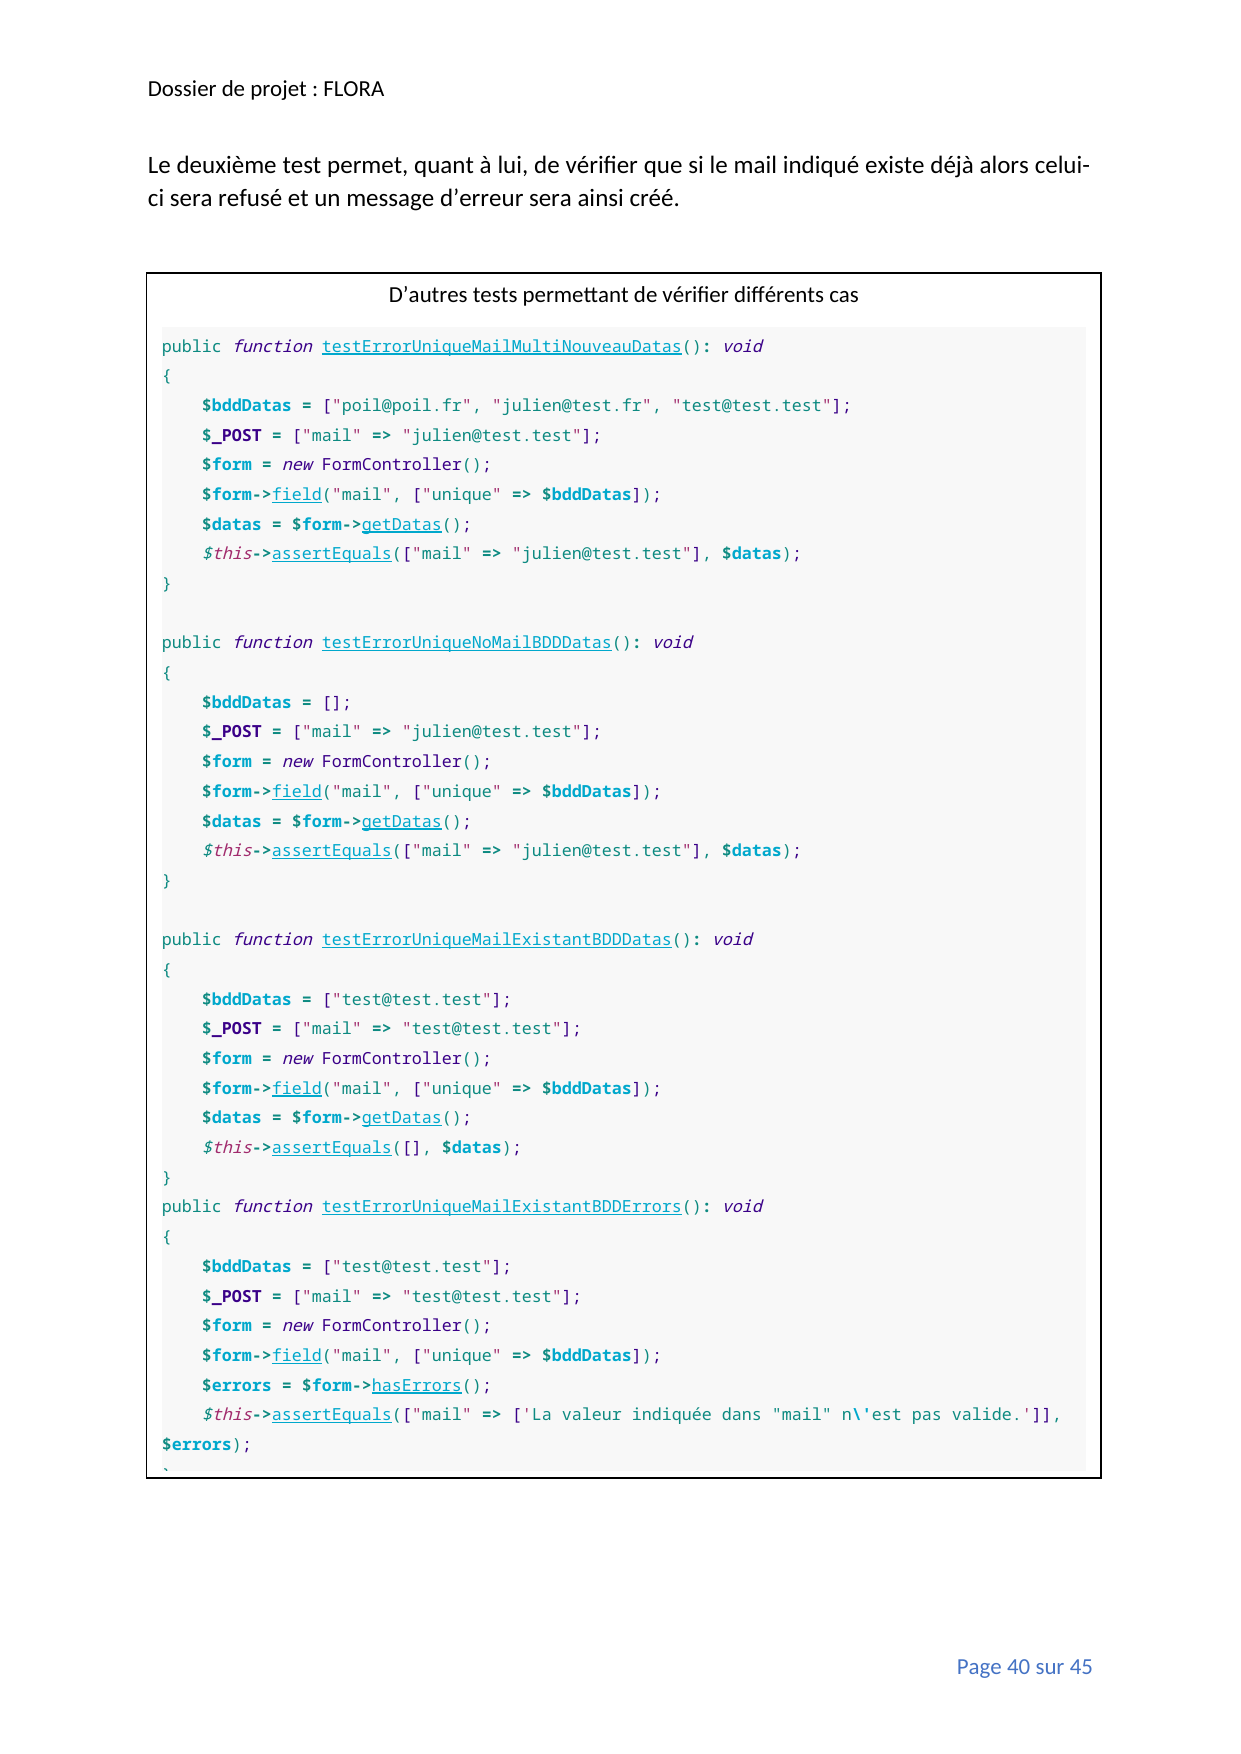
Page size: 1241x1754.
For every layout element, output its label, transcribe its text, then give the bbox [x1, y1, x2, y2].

text Le deuxième test permet, quant à lui, de vérifier que si le mail indiqué existe déjà alors celui-ci sera refusé et un message d’erreur sera ainsi créé. [148, 149, 1093, 213]
